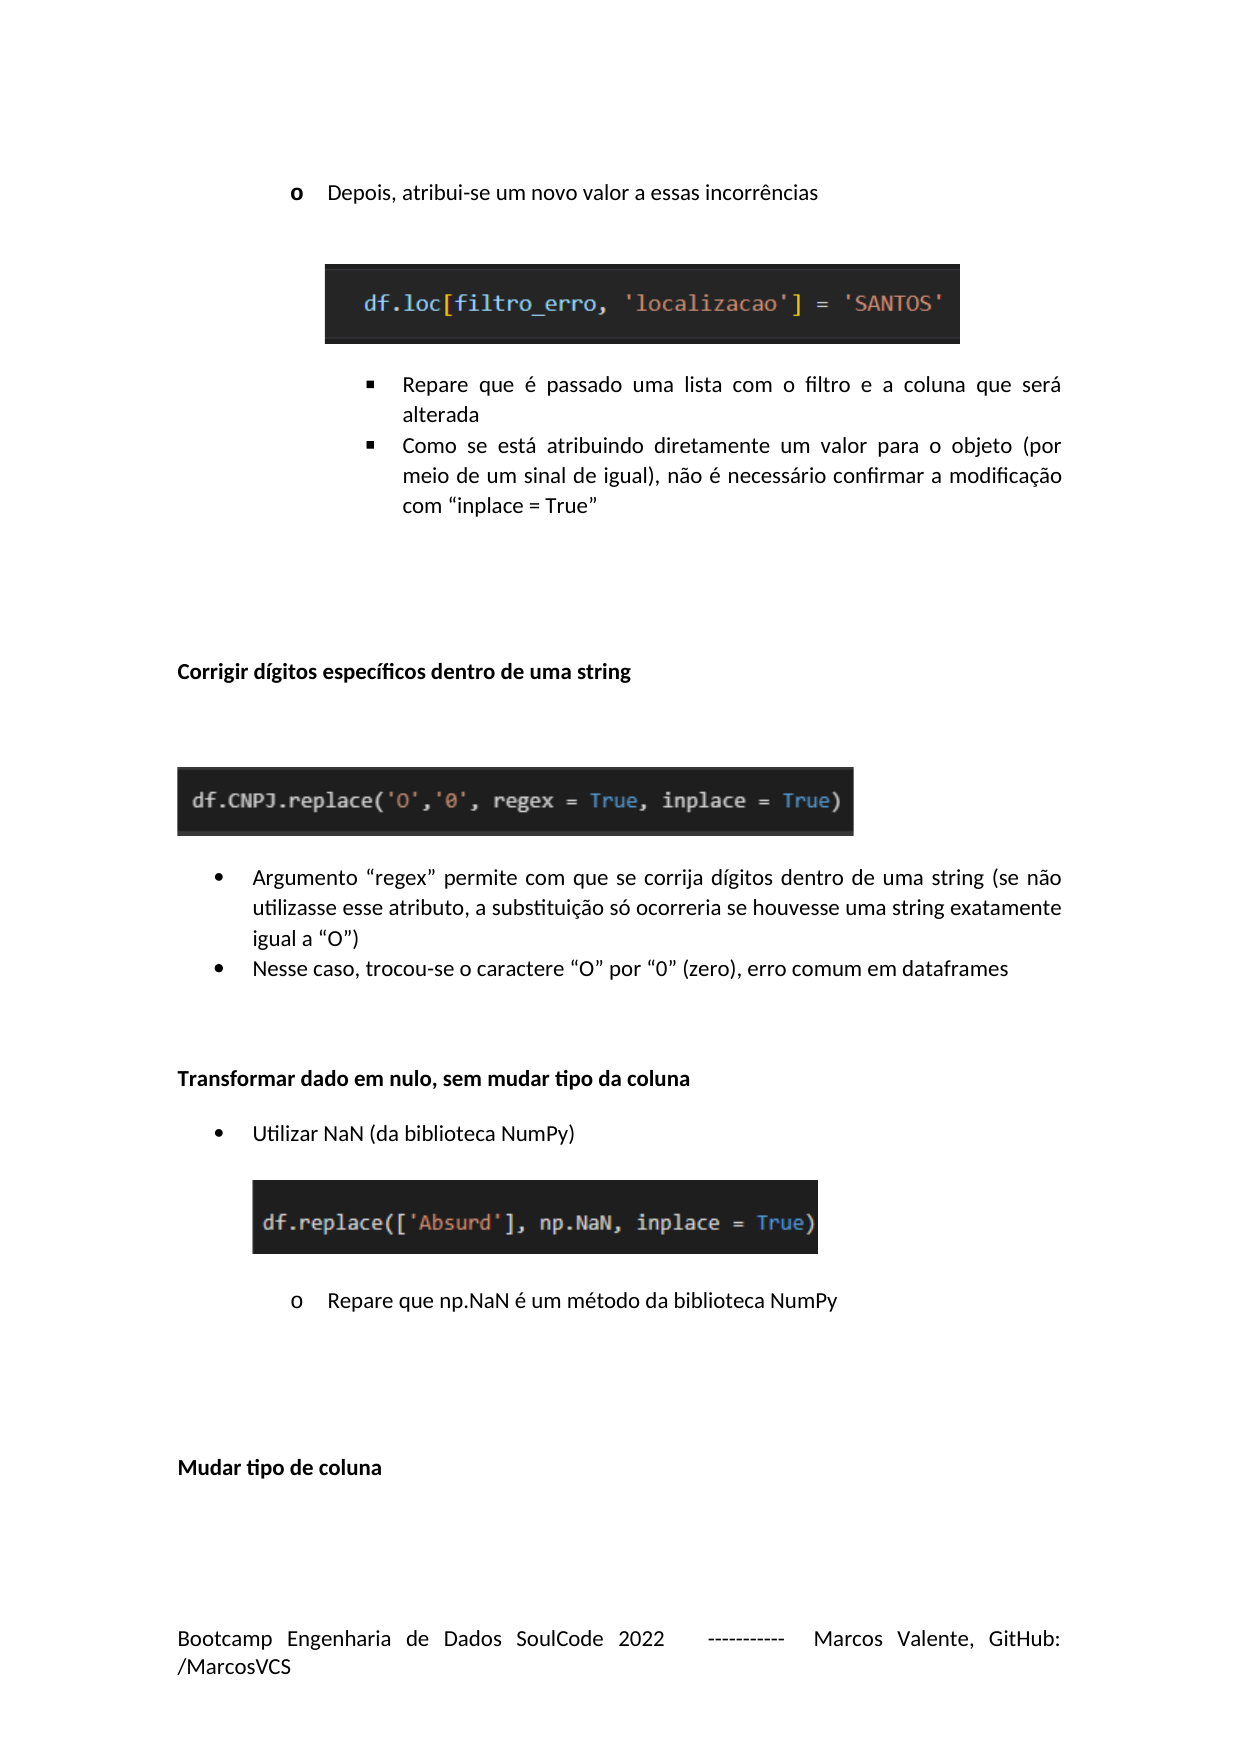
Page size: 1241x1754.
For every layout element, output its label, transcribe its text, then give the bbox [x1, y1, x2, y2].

list Repare que np.NaN é um método da biblioteca NumPy [290, 1286, 1063, 1315]
list Argumento “regex” permite com que se corrija dígitos dentro de uma string (se não utilizasse esse atributo, a substituição só ocorreria se houvesse uma string exatamente igual a “O”) [215, 863, 1063, 952]
text Mudar tipo de coluna [177, 1453, 1063, 1481]
list Nesse caso, trocou-se o caractere “O” por “0” (zero), erro comum em dataframes [215, 954, 1063, 982]
picture [252, 1180, 818, 1254]
picture [177, 767, 854, 836]
text Transformar dado em nulo, sem mudar tipo da coluna [177, 1064, 1063, 1092]
list Depois, atribui-se um novo valor a essas incorrências [290, 178, 1063, 207]
list Utilizar NaN (da biblioteca NumPy) [215, 1119, 1063, 1147]
picture [324, 264, 960, 344]
list Como se está atribuindo diretamente um valor para o objeto (por meio de um sinal de igual), não é necessário confirmar a modificação com “inplace = True” [365, 431, 1063, 519]
list Repare que é passado uma lista com o filtro e a coluna que será alterada [365, 370, 1063, 429]
text Corrigir dígitos específicos dentro de uma string [177, 657, 1063, 685]
